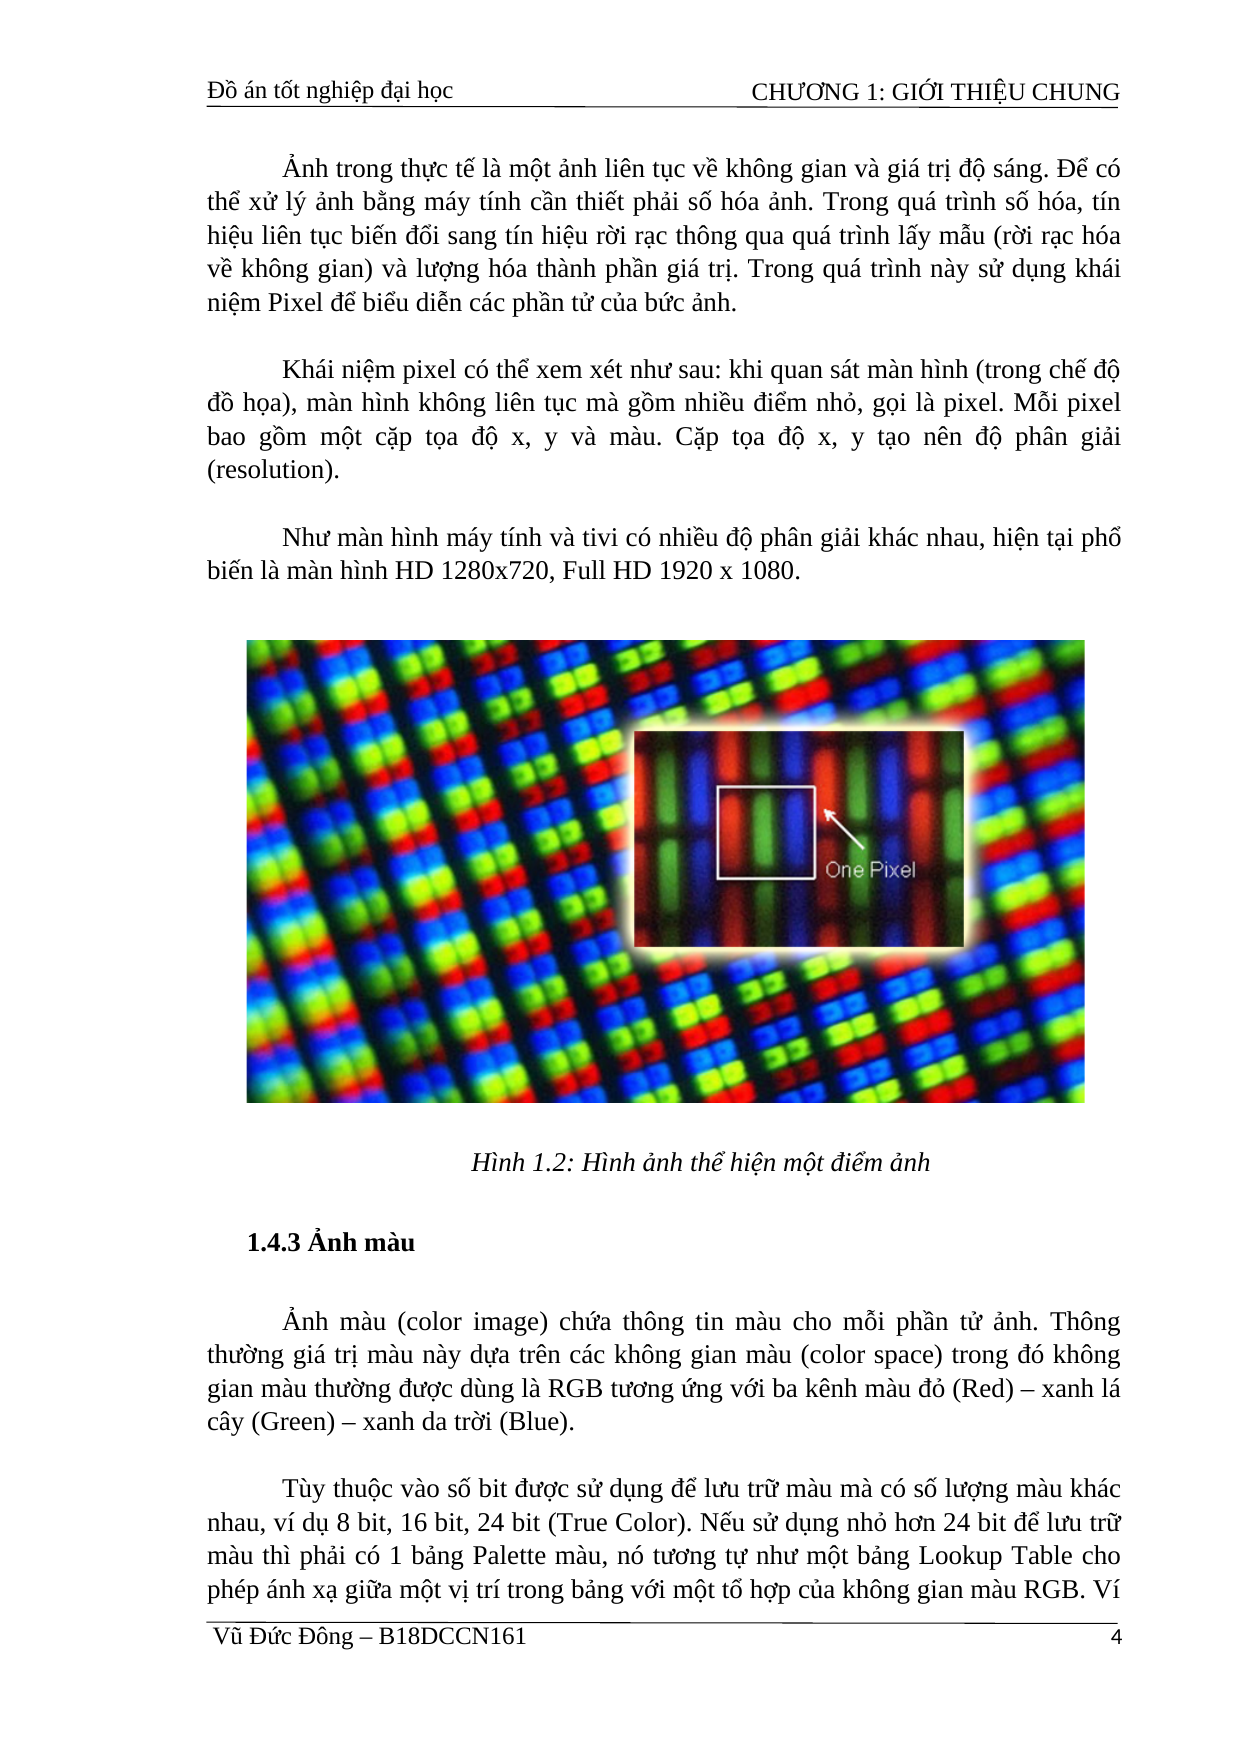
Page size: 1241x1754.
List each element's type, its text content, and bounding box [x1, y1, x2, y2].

list Ảnh trong thực tế là một ảnh liên tục về không gian và giá trị độ sáng. Để có thể xử lý ảnh bằng máy tính cần thiết phải số hóa ảnh. Trong quá trình số hóa, tín hiệu liên tục biến đổi sang tín hiệu rời rạc thông qua quá trình lấy mẫu (rời rạc hóa về không gian) và lượng hóa thành phần giá trị. Trong quá trình này sử dụng khái niệm Pixel để biểu diễn các phần tử của bức ảnh. [207, 152, 1122, 317]
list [207, 1472, 1122, 1604]
text 1.4.3 Ảnh màu [247, 1226, 1122, 1257]
list Ảnh màu (color image) chứa thông tin màu cho mỗi phần tử ảnh. Thông thường giá trị màu này dựa trên các không gian màu (color space) trong đó không gian màu thường được dùng là RGB tương ứng với ba kênh màu đỏ (Red) – xanh lá cây (Green) – xanh da trời (Blue). [207, 1304, 1122, 1436]
text Hình 1.2: Hình ảnh thể hiện một điểm ảnh [207, 1146, 1122, 1177]
list Khái niệm pixel có thể xem xét như sau: khi quan sát màn hình (trong chế độ đồ họa), màn hình không liên tục mà gồm nhiều điểm nhỏ, gọi là pixel. Mỗi pixel bao gồm một cặp tọa độ x, y và màu. Cặp tọa độ x, y tạo nên độ phân giải (resolution). [207, 353, 1122, 485]
picture [246, 640, 1085, 1103]
list Như màn hình máy tính và tivi có nhiều độ phân giải khác nhau, hiện tại phổ biến là màn hình HD 1280x720, Full HD 1920 x 1080. [207, 521, 1122, 585]
